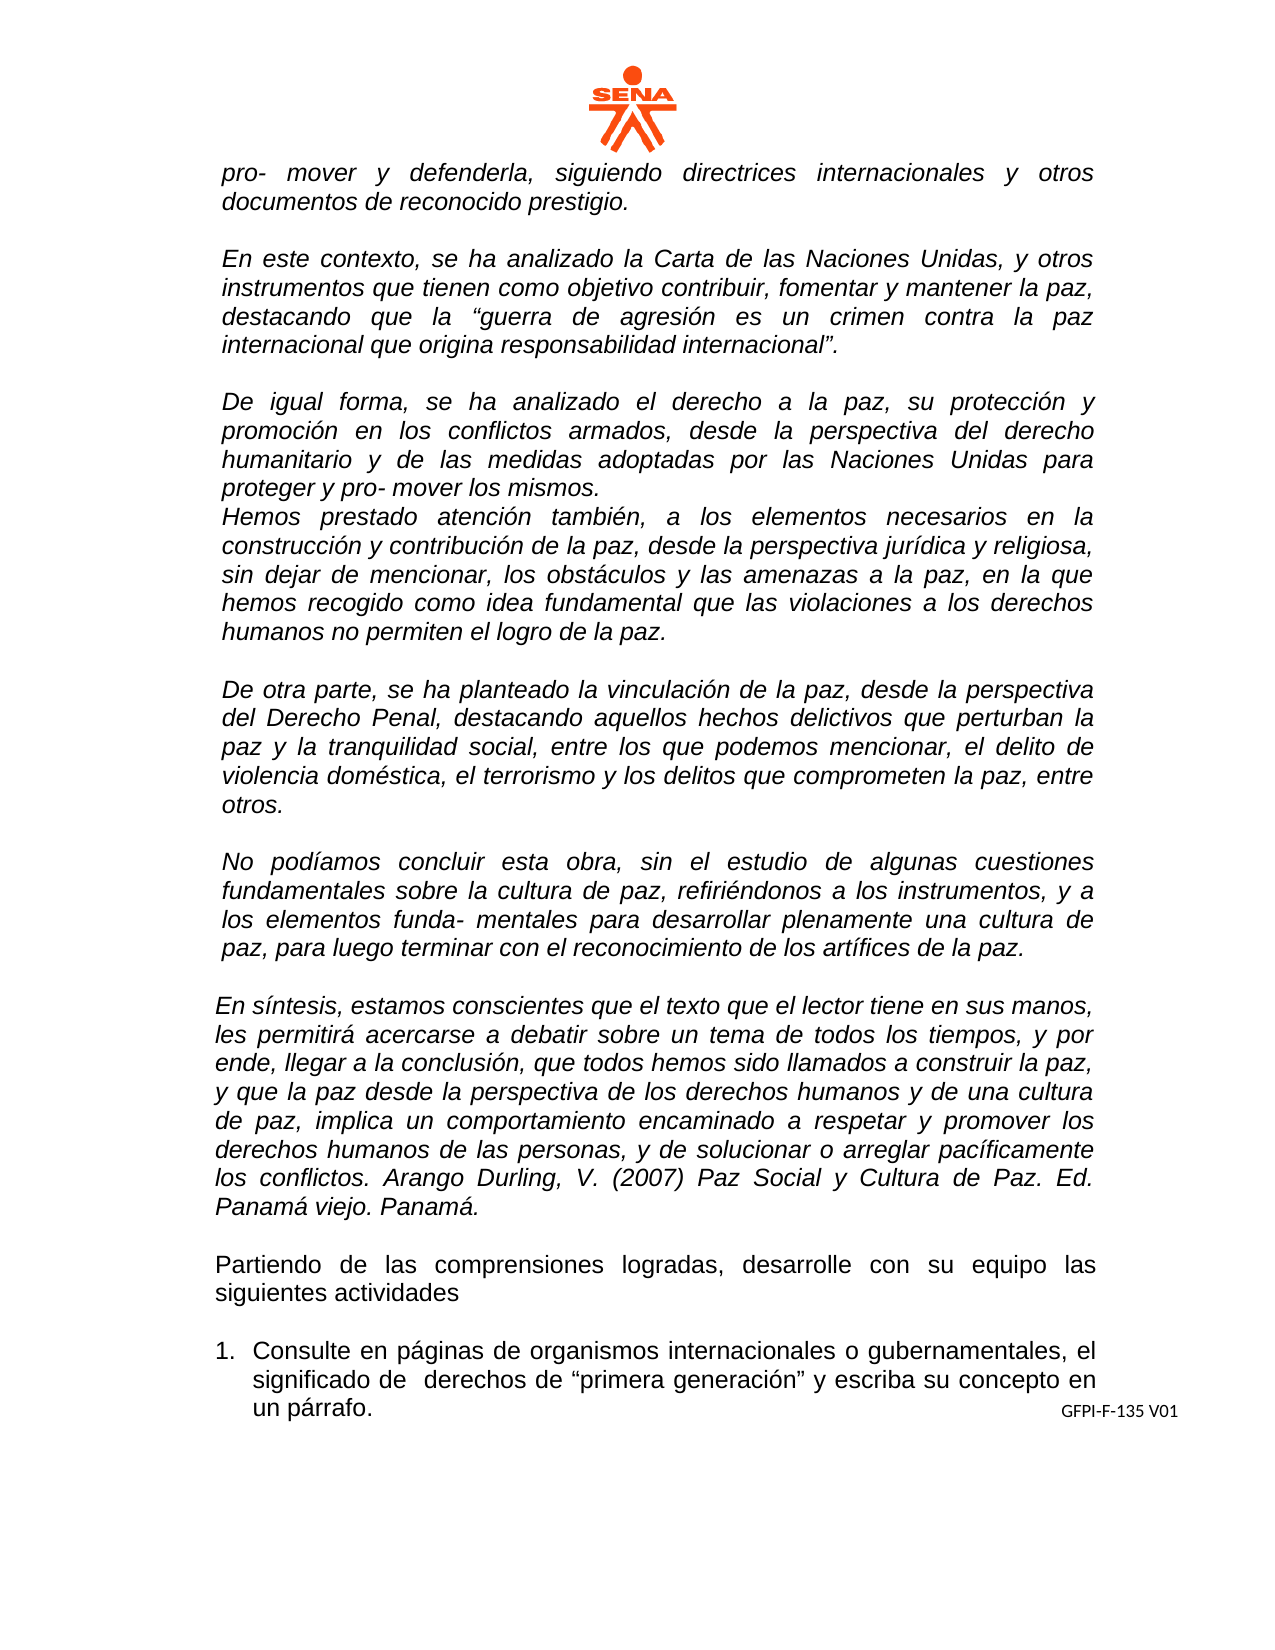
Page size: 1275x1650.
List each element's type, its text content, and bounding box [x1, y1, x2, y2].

text De igual forma, se ha analizado el derecho a la paz, su protección y promoción en los conflictos armados, desde la perspectiva del derecho humanitario y de las medidas adoptadas por las Naciones Unidas para proteger y pro- mover los mismos. [222, 387, 1098, 502]
text De otra parte, se ha planteado la vinculación de la paz, desde la perspectiva del Derecho Penal, destacando aquellos hechos delictivos que perturban la paz y la tranquilidad social, entre los que podemos mencionar, el delito de violencia doméstica, el terrorismo y los delitos que comprometen la paz, entre otros. [222, 675, 1098, 818]
text En este contexto, se ha analizado la Carta de las Naciones Unidas, y otros instrumentos que tienen como objetivo contribuir, fomentar y mantener la paz, destacando que la “guerra de agresión es un crimen contra la paz internacional que origina responsabilidad internacional”. [222, 244, 1098, 359]
list Consulte en páginas de organismos internacionales o gubernamentales, el significado de derechos de “primera generación” y escriba su concepto en un párrafo. [215, 1336, 1098, 1422]
text Partiendo de las comprensiones logradas, desarrolle con su equipo las siguientes actividades [215, 1250, 1098, 1307]
text Hemos prestado atención también, a los elementos necesarios en la construcción y contribución de la paz, desde la perspectiva jurídica y religiosa, sin dejar de mencionar, los obstáculos y las amenazas a la paz, en la que hemos recogido como idea fundamental que las violaciones a los derechos humanos no permiten el logro de la paz. [222, 502, 1098, 646]
picture [578, 62, 683, 157]
text No podíamos concluir esta obra, sin el estudio de algunas cuestiones fundamentales sobre la cultura de paz, refiriéndonos a los instrumentos, y a los elementos funda- mentales para desarrollar plenamente una cultura de paz, para luego terminar con el reconocimiento de los artífices de la paz. [222, 847, 1098, 962]
text En síntesis, estamos conscientes que el texto que el lector tiene en sus manos, les permitirá acercarse a debatir sobre un tema de todos los tiempos, y por ende, llegar a la conclusión, que todos hemos sido llamados a construir la paz, y que la paz desde la perspectiva de los derechos humanos y de una cultura de paz, implica un comportamiento encaminado a respetar y promover los derechos humanos de las personas, y de solucionar o arreglar pacíficamente los conflictos. Arango Durling, V. (2007) Paz Social y Cultura de Paz. Ed. Panamá viejo. Panamá. [215, 991, 1098, 1221]
